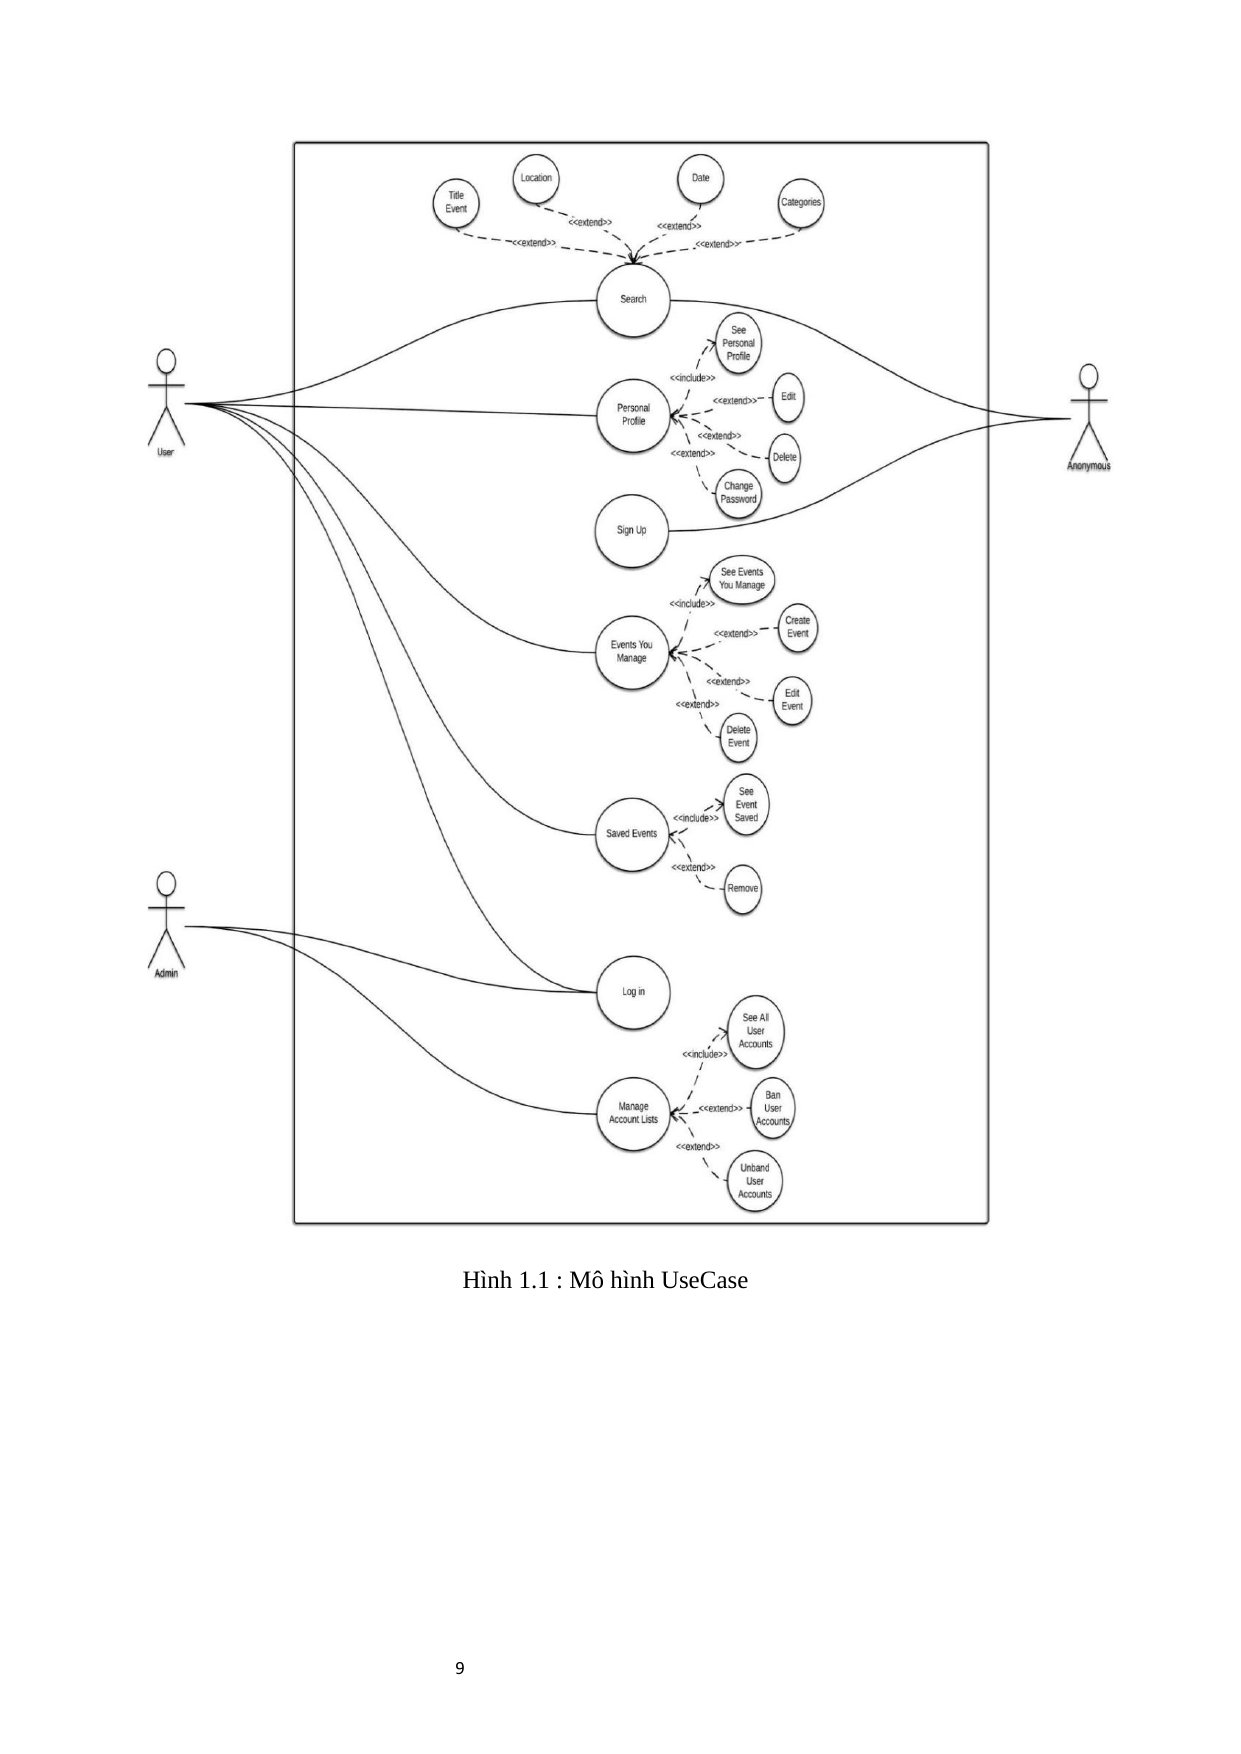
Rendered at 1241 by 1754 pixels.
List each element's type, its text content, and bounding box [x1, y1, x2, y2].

picture [147, 118, 1119, 1253]
list Hình 1.1 : Mô hình UseCase [148, 1265, 1063, 1294]
